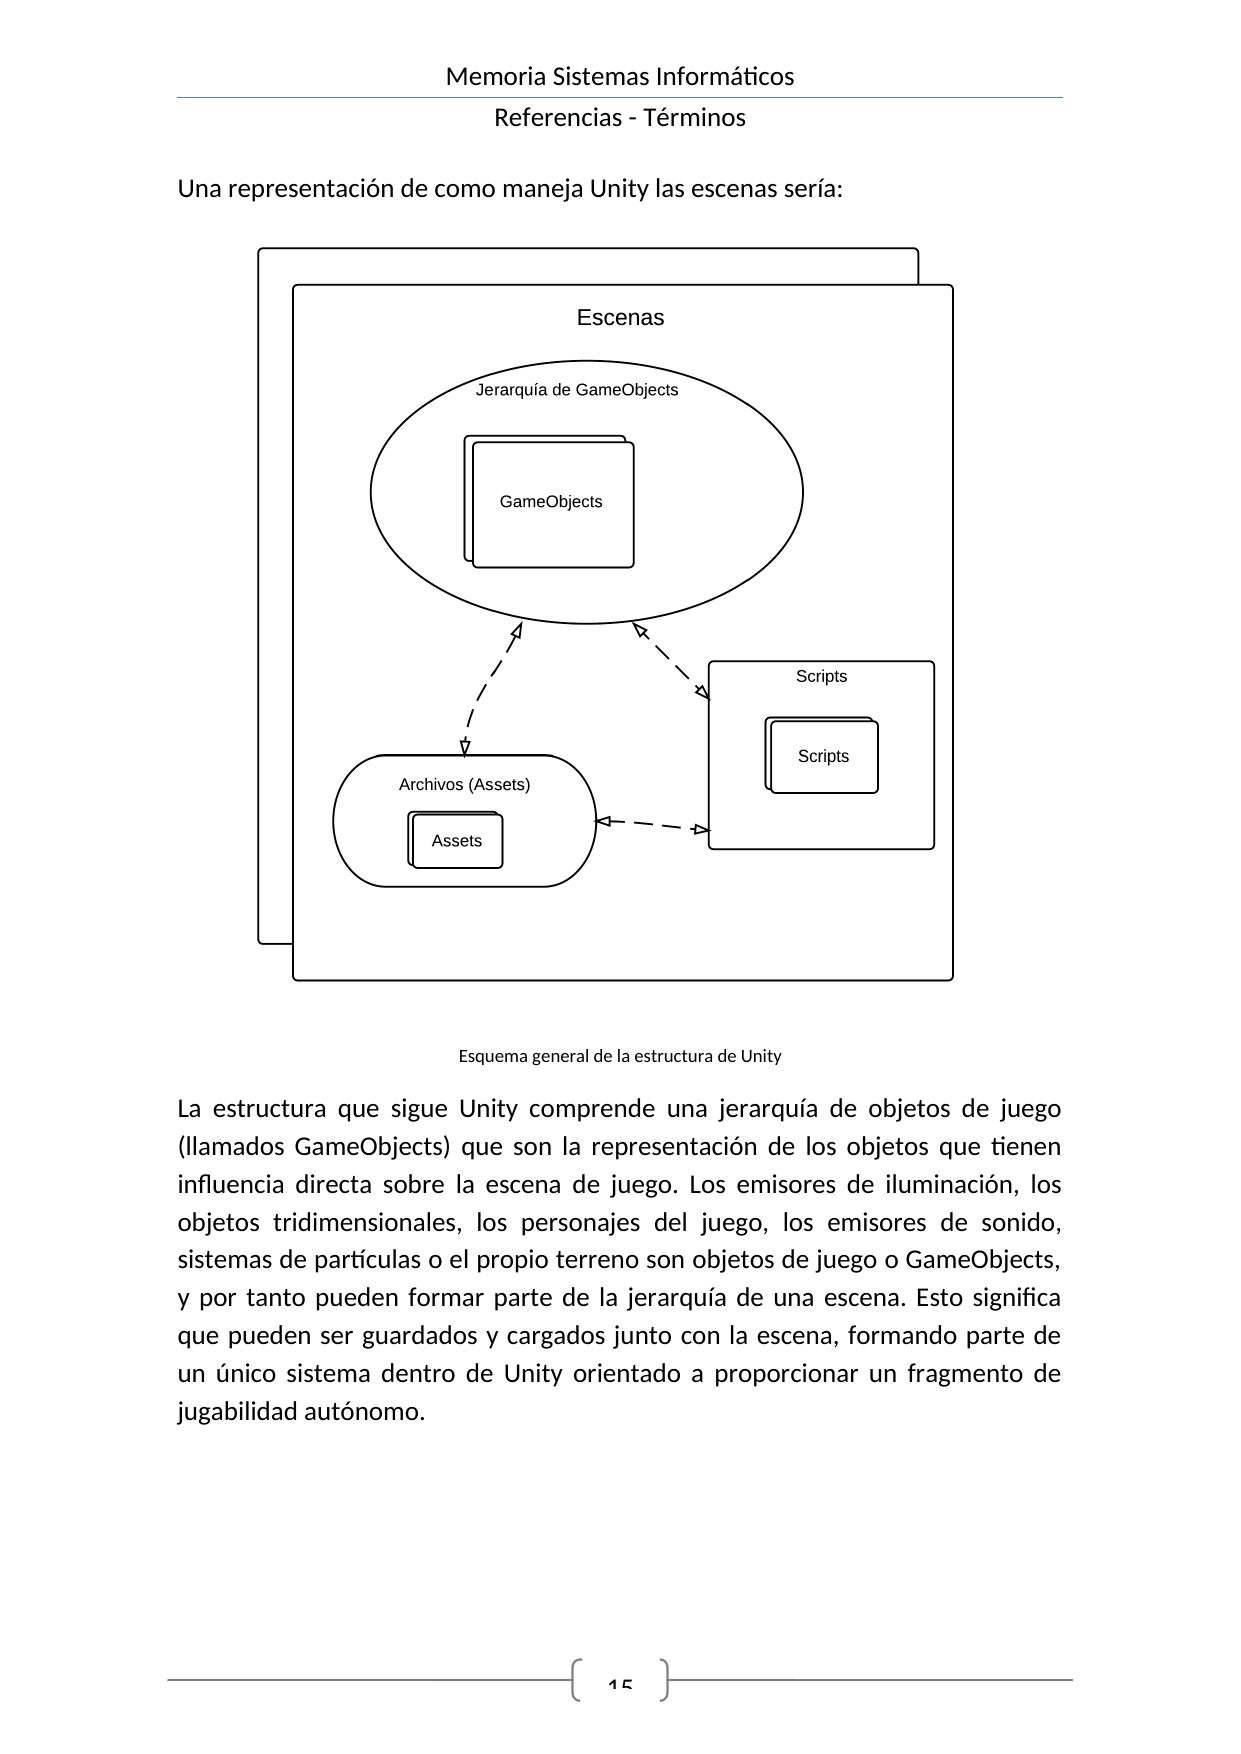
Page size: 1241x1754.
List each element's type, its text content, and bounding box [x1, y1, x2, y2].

text Esquema general de la estructura de Unity [177, 1044, 1063, 1067]
text La estructura que sigue Unity comprende una jerarquía de objetos de juego (llamados GameObjects) que son la representación de los objetos que tienen influencia directa sobre la escena de juego. Los emisores de iluminación, los objetos tridimensionales, los personajes del juego, los emisores de sonido, sistemas de partículas o el propio terreno son objetos de juego o GameObjects, y por tanto pueden formar parte de la jerarquía de una escena. Esto significa que pueden ser guardados y cargados junto con la escena, formando parte de un único sistema dentro de Unity orientado a proporcionar un fragmento de jugabilidad autónomo. [177, 1091, 1063, 1427]
picture [239, 229, 1002, 1019]
text Una representación de como maneja Unity las escenas sería: [177, 171, 1063, 204]
